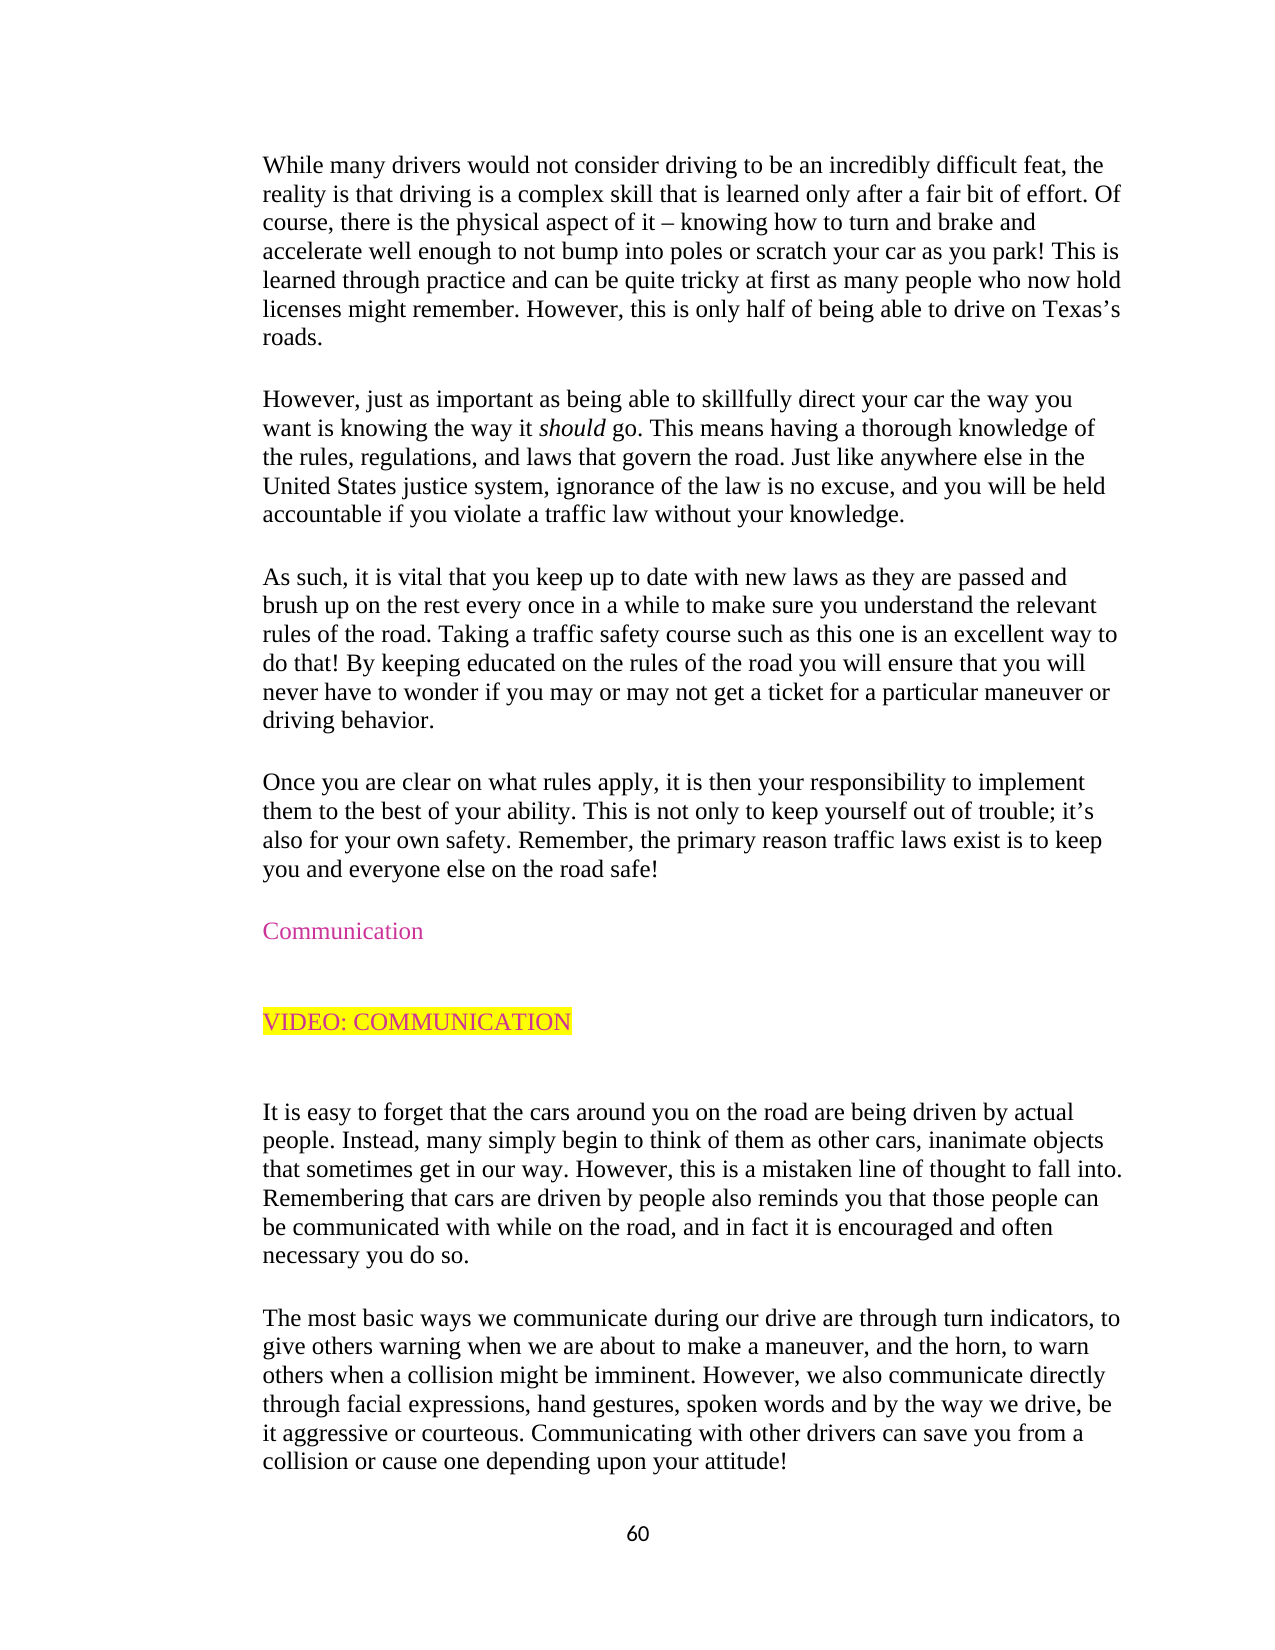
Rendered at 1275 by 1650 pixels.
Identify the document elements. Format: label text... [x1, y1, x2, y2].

text The most basic ways we communicate during our drive are through turn indicators, to give others warning when we are about to make a maneuver, and the horn, to warn others when a collision might be imminent. However, we also communicate directly through facial expressions, hand gestures, spoken words and by the way we drive, be it aggressive or courteous. Communicating with other drivers can save you from a collision or cause one depending upon your attitude! [262, 1303, 1125, 1475]
text As such, it is vital that you keep up to date with new laws as they are passed and brush up on the rest every once in a while to make sure you understand the relevant rules of the road. Taking a traffic safety course such as this one is an excellent way to do that! By keeping educated on the rules of the road you will ensure that you will never have to wonder if you may or may not get a ticket for a particular maneuver or driving behavior. [262, 562, 1125, 734]
text While many drivers would not consider driving to be an incredibly difficult feat, the reality is that driving is a complex skill that is learned only after a fair bit of effort. Of course, there is the physical aspect of it – knowing how to turn and brake and accelerate well enough to not bump into poles or scratch your car as you park! This is learned through practice and can be quite tricky at first as many people who now hold licenses might remember. However, this is only half of being able to drive on Texas’s roads. [262, 150, 1125, 351]
text Communication [262, 916, 1125, 944]
text However, just as important as being able to skillfully direct your car the way you want is knowing the way it should go. This means having a thorough knowledge of the rules, regulations, and laws that govern the road. Just like anywhere else in the United States justice system, ignorance of the law is no excuse, and you will be held accountable if you violate a traffic law without your knowledge. [262, 384, 1125, 528]
text It is easy to forget that the cars around you on the road are being driven by actual people. Instead, many simply begin to think of them as other cars, inanimate objects that sometimes get in our way. However, this is a mistaken line of thought to fall into. Remembering that cars are driven by people also reminds you that those people can be communicated with while on the road, and in fact it is encouraged and often necessary you do so. [262, 1097, 1125, 1269]
text Once you are clear on what rules apply, it is then your responsibility to implement them to the best of your ability. This is not only to keep yourself out of trouble; it’s also for your own safety. Remember, the primary reason traffic laws exist is to keep you and everyone else on the road safe! [262, 767, 1125, 882]
text VIDEO: COMMUNICATION [262, 1007, 1125, 1063]
